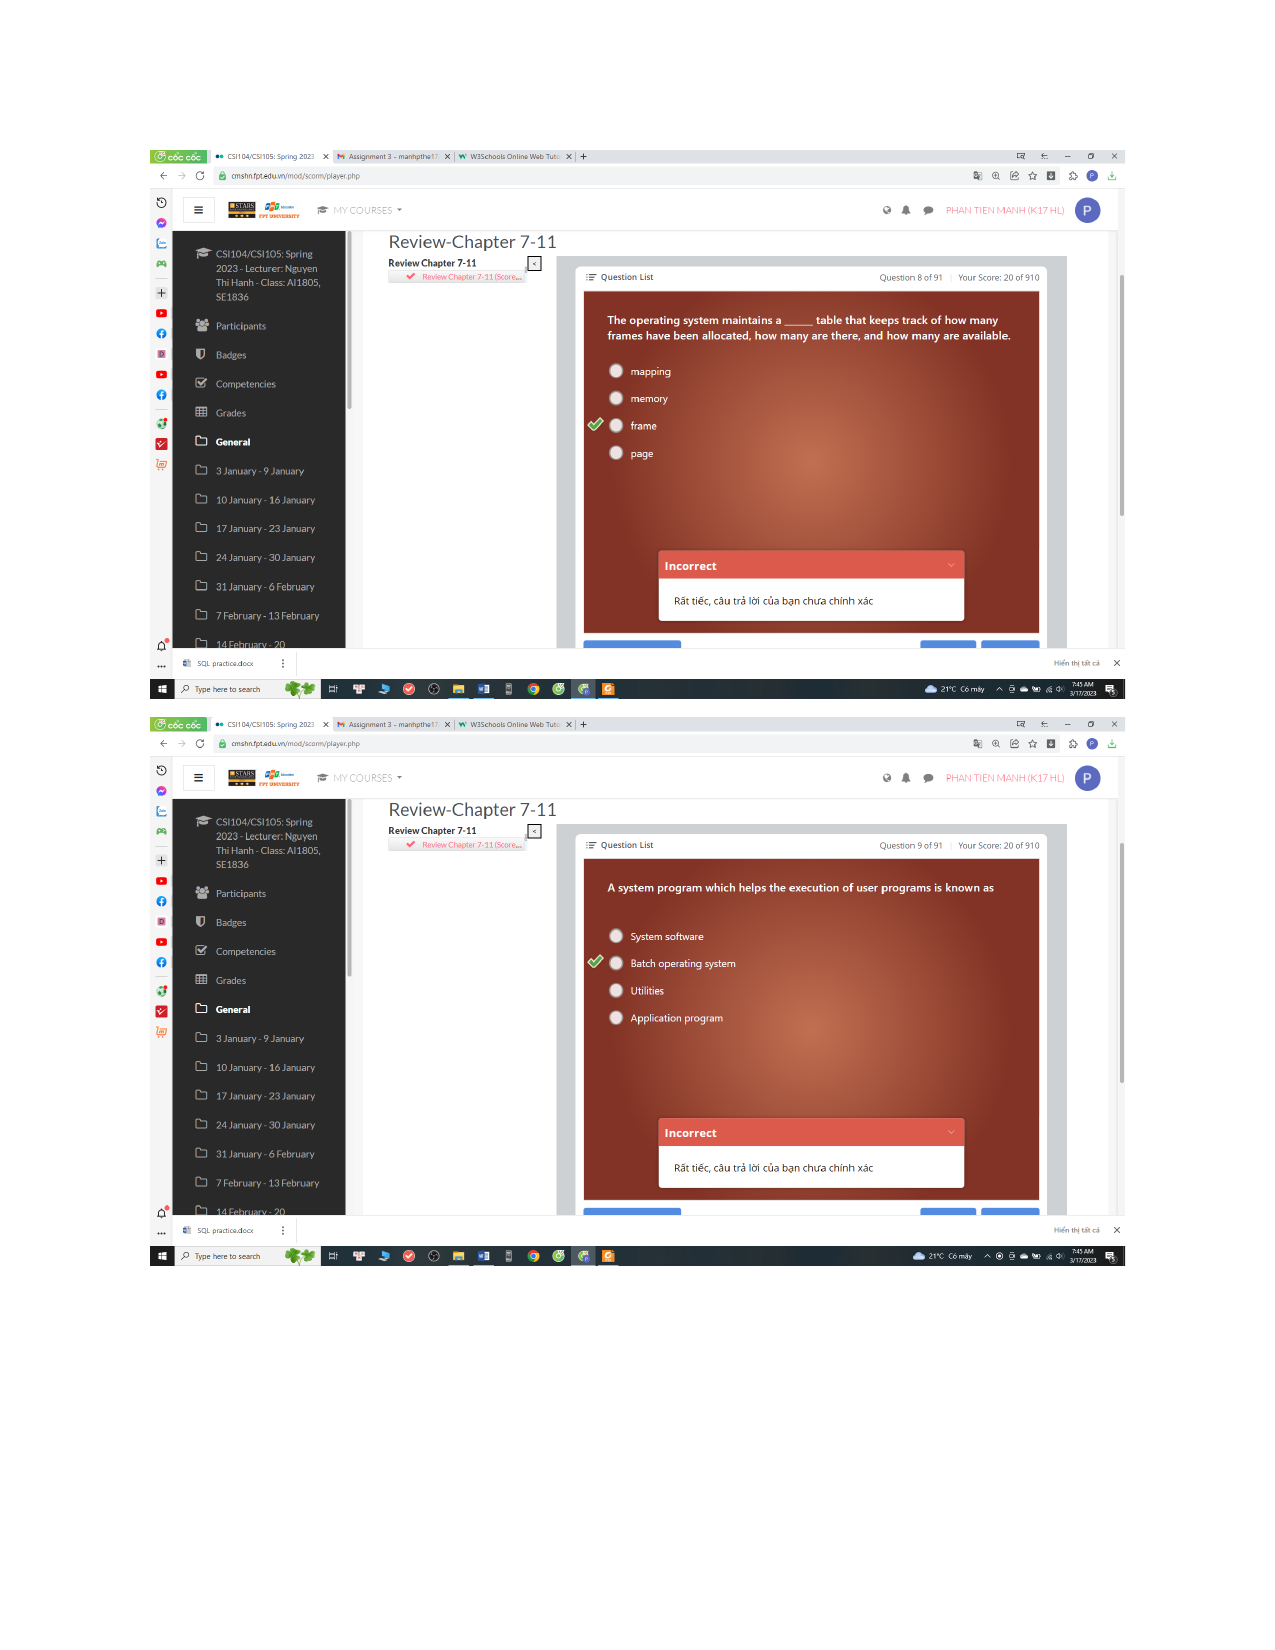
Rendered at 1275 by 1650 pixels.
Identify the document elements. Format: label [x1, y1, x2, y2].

picture [150, 150, 1125, 699]
picture [150, 717, 1125, 1266]
